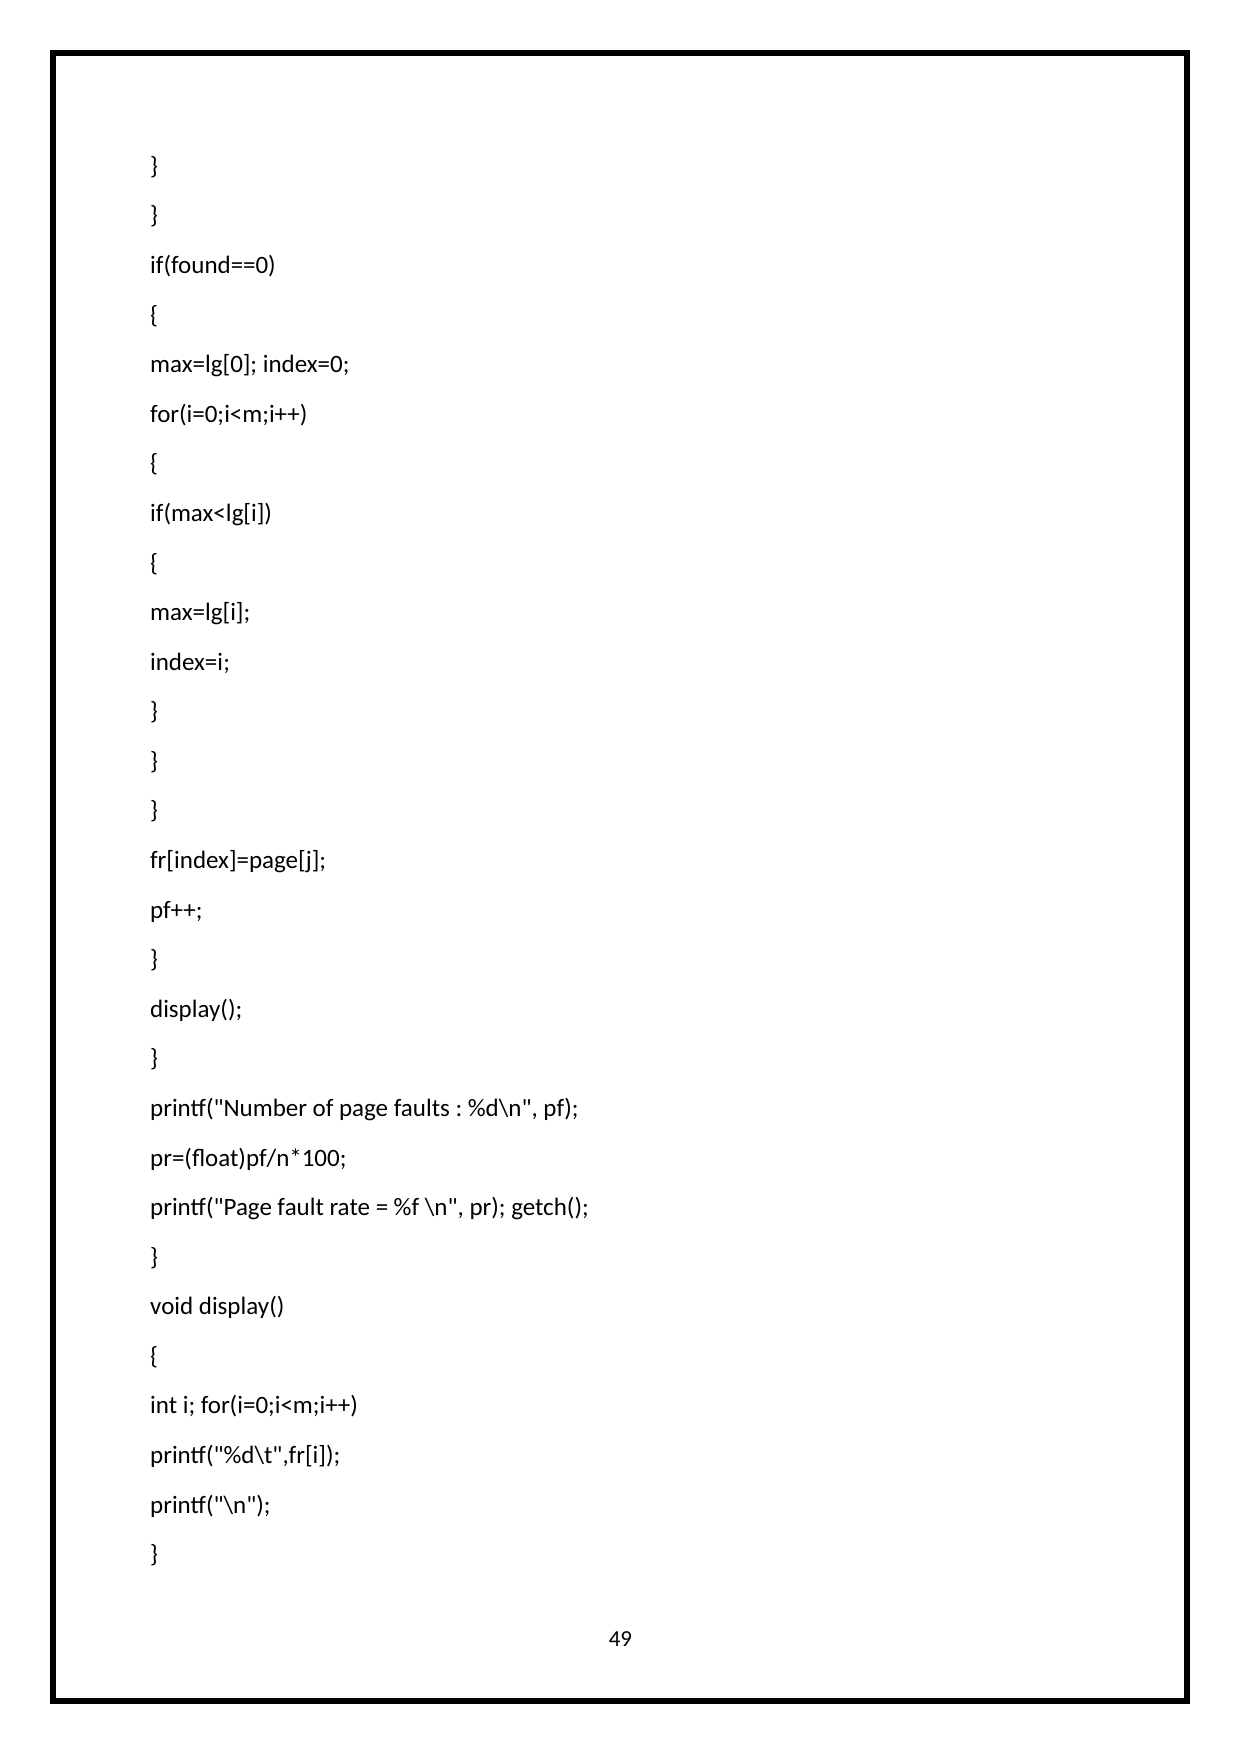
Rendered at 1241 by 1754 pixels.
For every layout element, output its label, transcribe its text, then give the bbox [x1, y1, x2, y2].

text { [150, 447, 1090, 478]
text { [150, 1340, 1090, 1371]
text } [150, 745, 1090, 776]
text fr[index]=page[j]; [150, 844, 1090, 875]
text printf("\n"); [150, 1489, 1090, 1519]
text if(max<lg[i]) [150, 497, 1090, 528]
text int i; for(i=0;i<m;i++) [150, 1389, 1090, 1420]
text } [150, 199, 1090, 230]
text printf("Page fault rate = %f \n", pr); getch(); [150, 1191, 1090, 1222]
text void display() [150, 1290, 1090, 1321]
text printf("Number of page faults : %d\n", pf); [150, 1092, 1090, 1123]
text } [150, 1042, 1090, 1073]
text index=i; [150, 646, 1090, 676]
text display(); [150, 993, 1090, 1023]
text } [150, 150, 1090, 181]
text printf("%d\t",fr[i]); [150, 1439, 1090, 1470]
text max=lg[i]; [150, 596, 1090, 627]
text max=lg[0]; index=0; [150, 348, 1090, 379]
text } [150, 1538, 1090, 1569]
text } [150, 794, 1090, 825]
text } [150, 1241, 1090, 1271]
text } [150, 943, 1090, 974]
text pf++; [150, 894, 1090, 924]
text { [150, 299, 1090, 329]
text if(found==0) [150, 249, 1090, 280]
text } [150, 695, 1090, 726]
text pr=(float)pf/n*100; [150, 1142, 1090, 1172]
text for(i=0;i<m;i++) [150, 398, 1090, 428]
text { [150, 547, 1090, 577]
